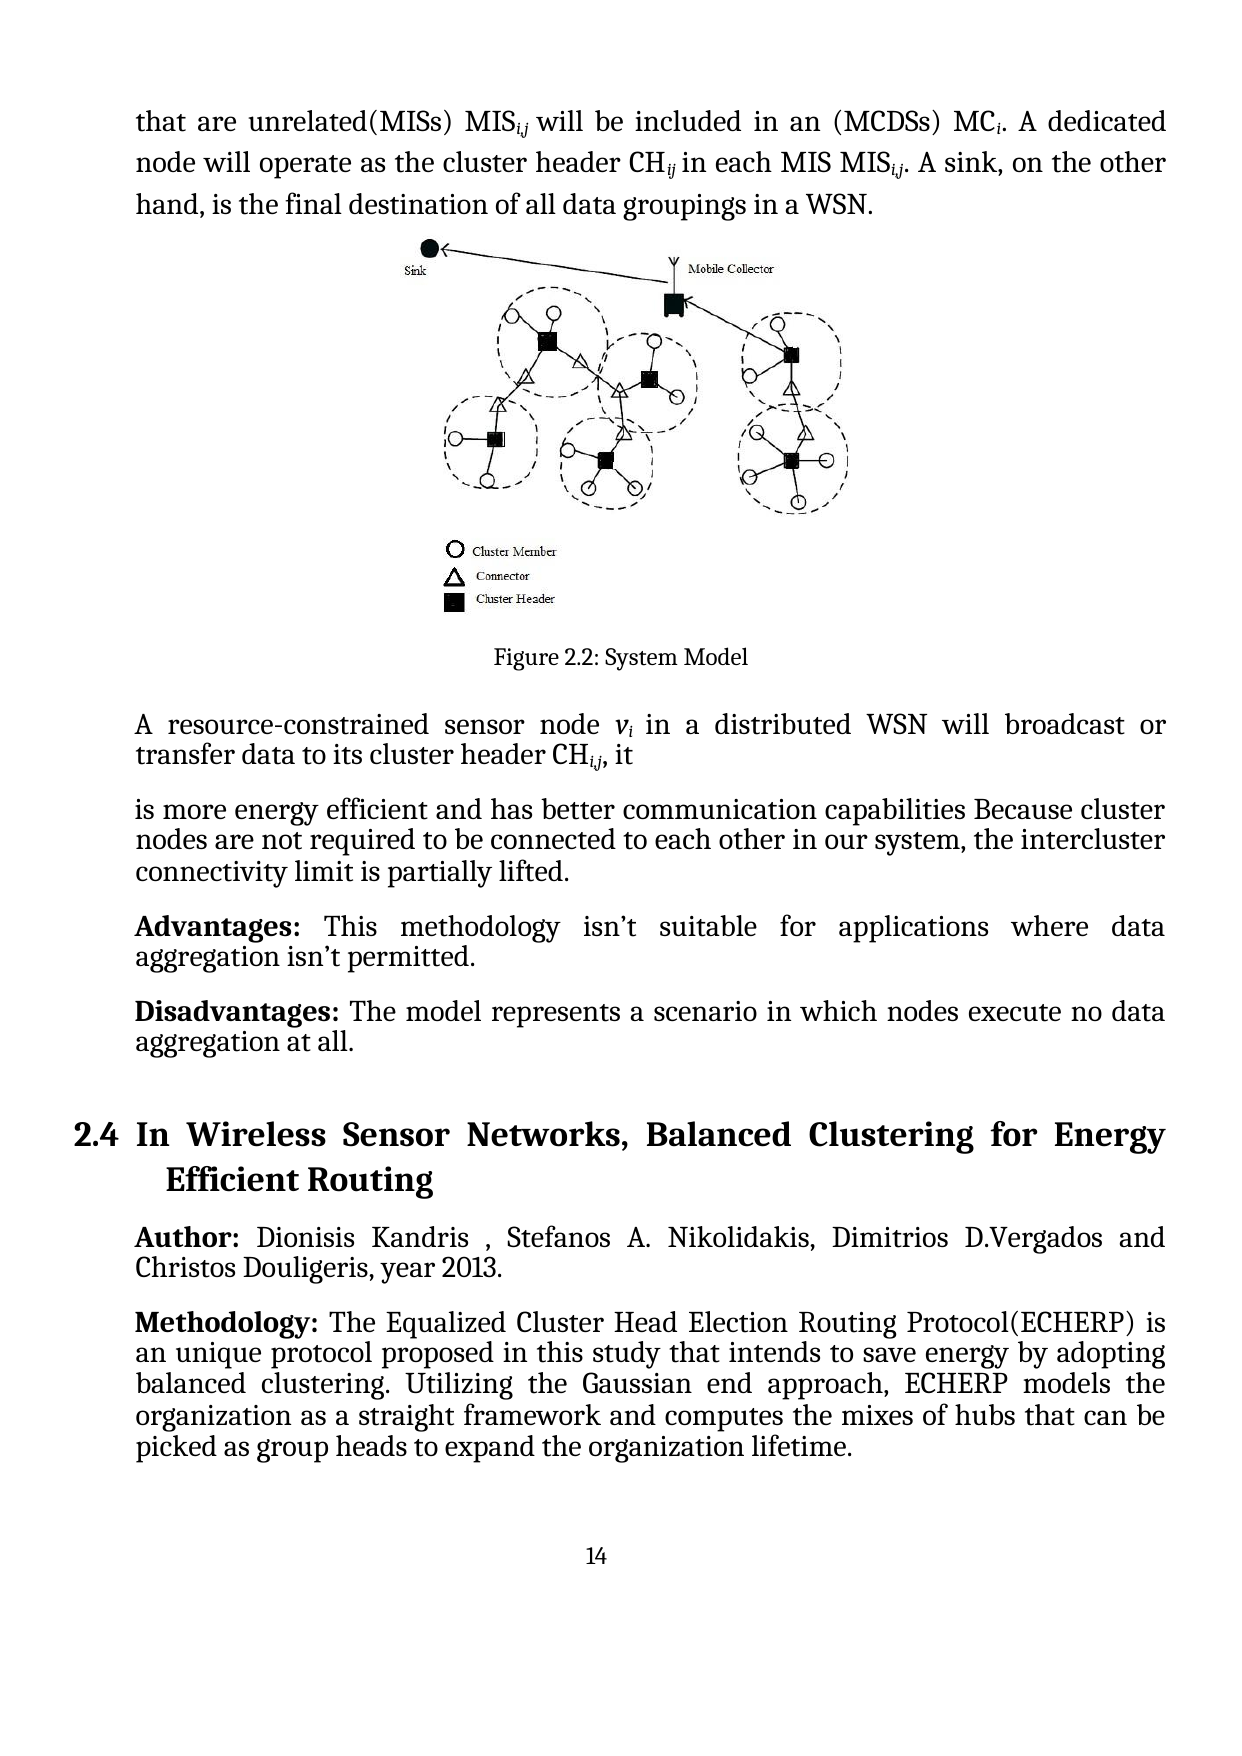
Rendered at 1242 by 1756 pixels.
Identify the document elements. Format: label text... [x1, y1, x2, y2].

subtitle 2.4 In Wireless Sensor Networks, Balanced Clustering for Energy Efficient Routing [73, 1114, 1167, 1200]
text Author: Dionisis Kandris , Stefanos A. Nikolidakis, Dimitrios D.Vergados and Christos Douligeris, year 2013. [134, 1222, 1167, 1285]
text is more energy efficient and has better communication capabilities Because cluster nodes are not required to be connected to each other in our system, the intercluster connectivity limit is partially lifted. [134, 795, 1167, 889]
text Figure 2.2: System Model [75, 643, 1167, 671]
text Advantages: This methodology isn’t suitable for applications where data aggregation isn’t permitted. [134, 911, 1167, 974]
text A resource-constrained sensor node vi in a distributed WSN will broadcast or transfer data to its cluster header CHi,j, it [134, 709, 1167, 772]
picture [400, 228, 855, 616]
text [134, 104, 1167, 222]
text Methodology: The Equalized Cluster Head Election Routing Protocol(ECHERP) is an unique protocol proposed in this study that intends to save energy by adopting balanced clustering. Utilizing the Gaussian end approach, ECHERP models the organization as a straight framework and computes the mixes of hubs that can be picked as group heads to expand the organization lifetime. [134, 1307, 1167, 1464]
text Disadvantages: The model represents a scenario in which nodes execute no data aggregation at all. [134, 996, 1167, 1059]
